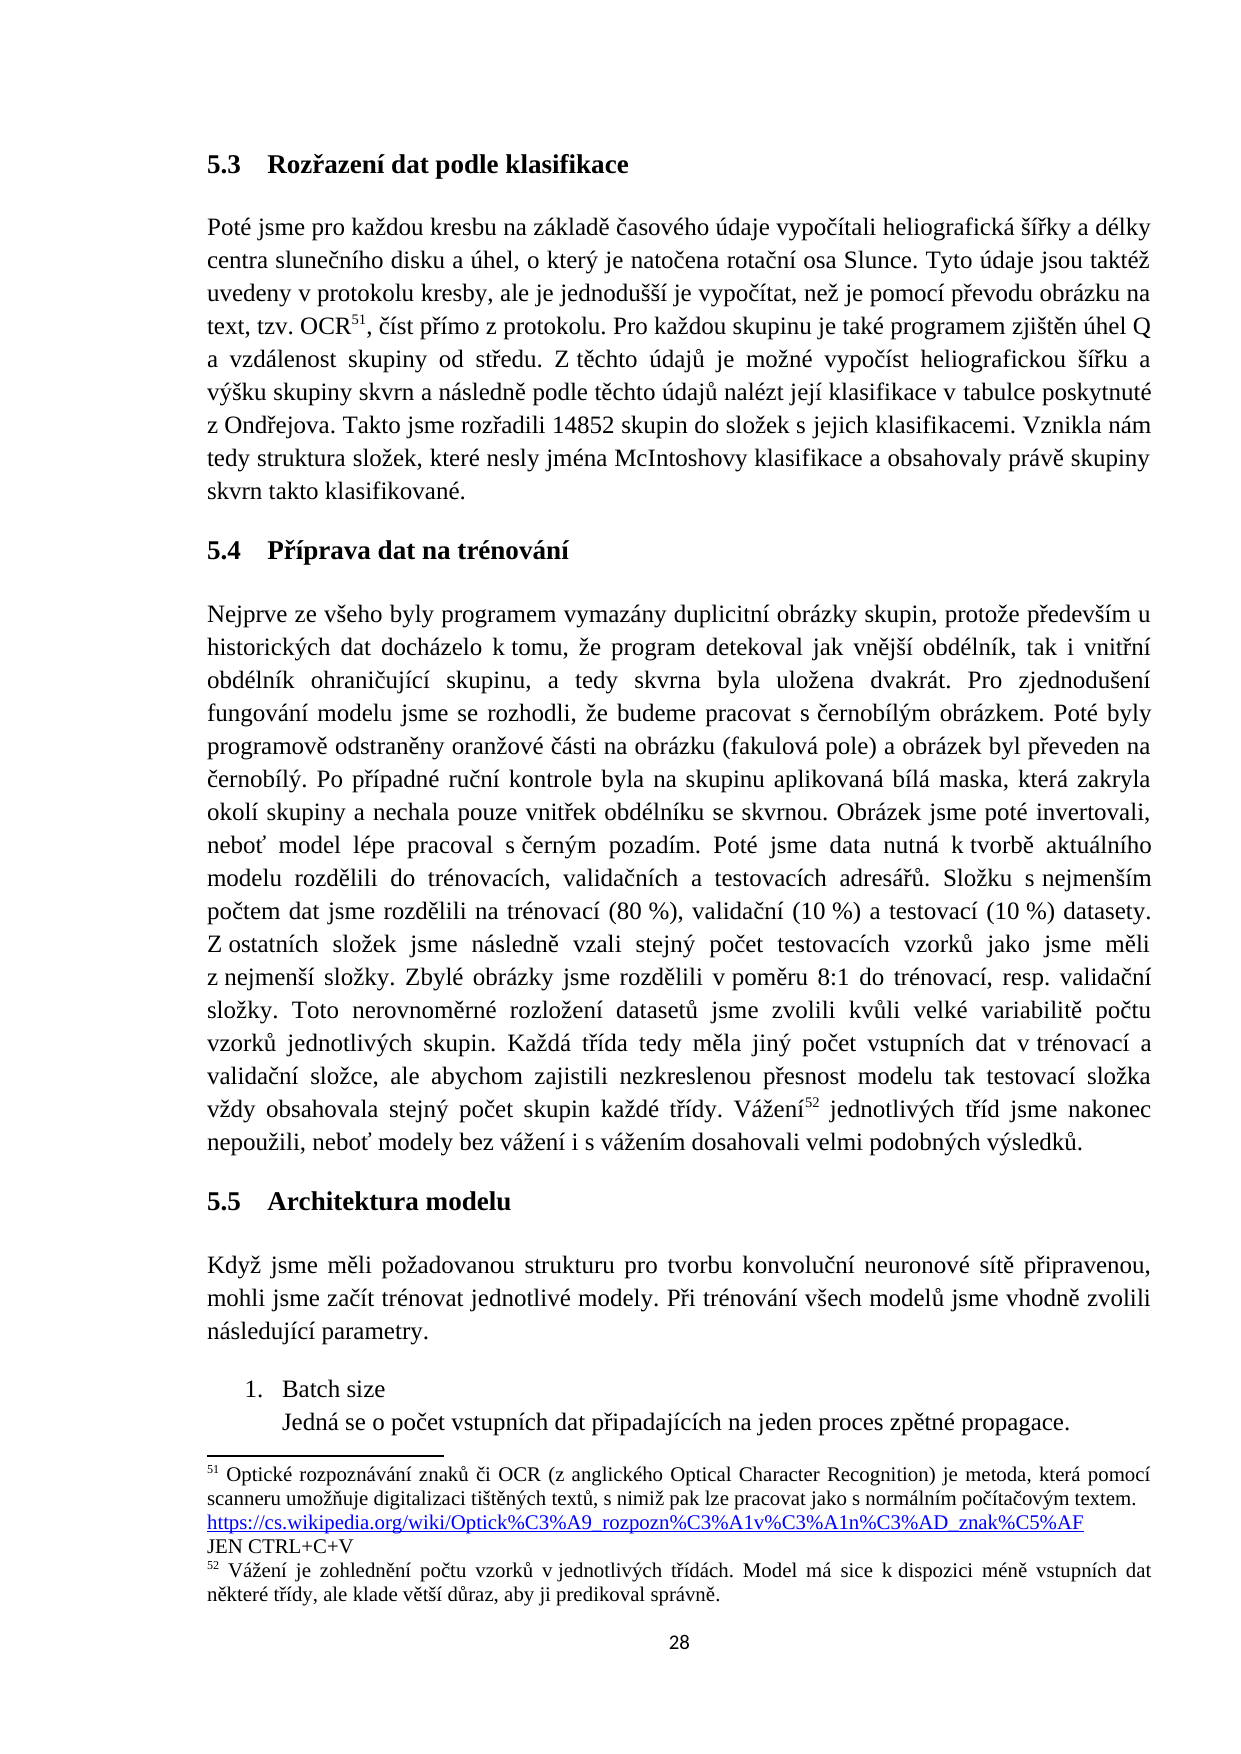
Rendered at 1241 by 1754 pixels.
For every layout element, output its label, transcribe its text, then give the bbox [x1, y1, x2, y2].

text Poté jsme pro každou kresbu na základě časového údaje vypočítali heliografická šířky a délky centra slunečního disku a úhel, o který je natočena rotační osa Slunce. Tyto údaje jsou taktéž uvedeny v protokolu kresby, ale je jednodušší je vypočítat, než je pomocí převodu obrázku na text, tzv. OCR, číst přímo z protokolu. Pro každou skupinu je také programem zjištěn úhel Q a vzdálenost skupiny od středu. Z těchto údajů je možné vypočíst heliografickou šířku a výšku skupiny skvrn a následně podle těchto údajů nalézt její klasifikace v tabulce poskytnuté z Ondřejova. Takto jsme rozřadili 14852 skupin do složek s jejich klasifikacemi. Vznikla nám tedy struktura složek, které nesly jména McIntoshovy klasifikace a obsahovaly právě skupiny skvrn takto klasifikované. [207, 212, 1152, 505]
subtitle Příprava dat na trénování [207, 534, 1152, 566]
subtitle Rozřazení dat podle klasifikace [207, 148, 1152, 179]
text Nejprve ze všeho byly programem vymazány duplicitní obrázky skupin, protože především u historických dat docházelo k tomu, že program detekoval jak vnější obdélník, tak i vnitřní obdélník ohraničující skupinu, a tedy skvrna byla uložena dvakrát. Pro zjednodušení fungování modelu jsme se rozhodli, že budeme pracovat s černobílým obrázkem. Poté byly programově odstraněny oranžové části na obrázku (fakulová pole) a obrázek byl převeden na černobílý. Po případné ruční kontrole byla na skupinu aplikovaná bílá maska, která zakryla okolí skupiny a nechala pouze vnitřek obdélníku se skvrnou. Obrázek jsme poté invertovali, neboť model lépe pracoval s černým pozadím. Poté jsme data nutná k tvorbě aktuálního modelu rozdělili do trénovacích, validačních a testovacích adresářů. Složku s nejmenším počtem dat jsme rozdělili na trénovací (80 %), validační (10 %) a testovací (10 %) datasety. Z ostatních složek jsme následně vzali stejný počet testovacích vzorků jako jsme měli z nejmenší složky. Zbylé obrázky jsme rozdělili v poměru 8:1 do trénovací, resp. validační složky. Toto nerovnoměrné rozložení datasetů jsme zvolili kvůli velké variabilitě počtu vzorků jednotlivých skupin. Každá třída tedy měla jiný počet vstupních dat v trénovací a validační složce, ale abychom zajistili nezkreslenou přesnost modelu tak testovací složka vždy obsahovala stejný počet skupin každé třídy. Vážení jednotlivých tříd jsme nakonec nepoužili, neboť modely bez vážení i s vážením dosahovali velmi podobných výsledků. [207, 599, 1152, 1156]
subtitle Architektura modelu [207, 1185, 1152, 1216]
text Když jsme měli požadovanou strukturu pro tvorbu konvoluční neuronové sítě připravenou, mohli jsme začít trénovat jednotlivé modely. Při trénování všech modelů jsme vhodně zvolili následující parametry. [207, 1250, 1152, 1344]
list Jedná se o počet vstupních dat připadajících na jeden proces zpětné propagace. [282, 1407, 1152, 1436]
list Batch size [244, 1374, 1152, 1402]
